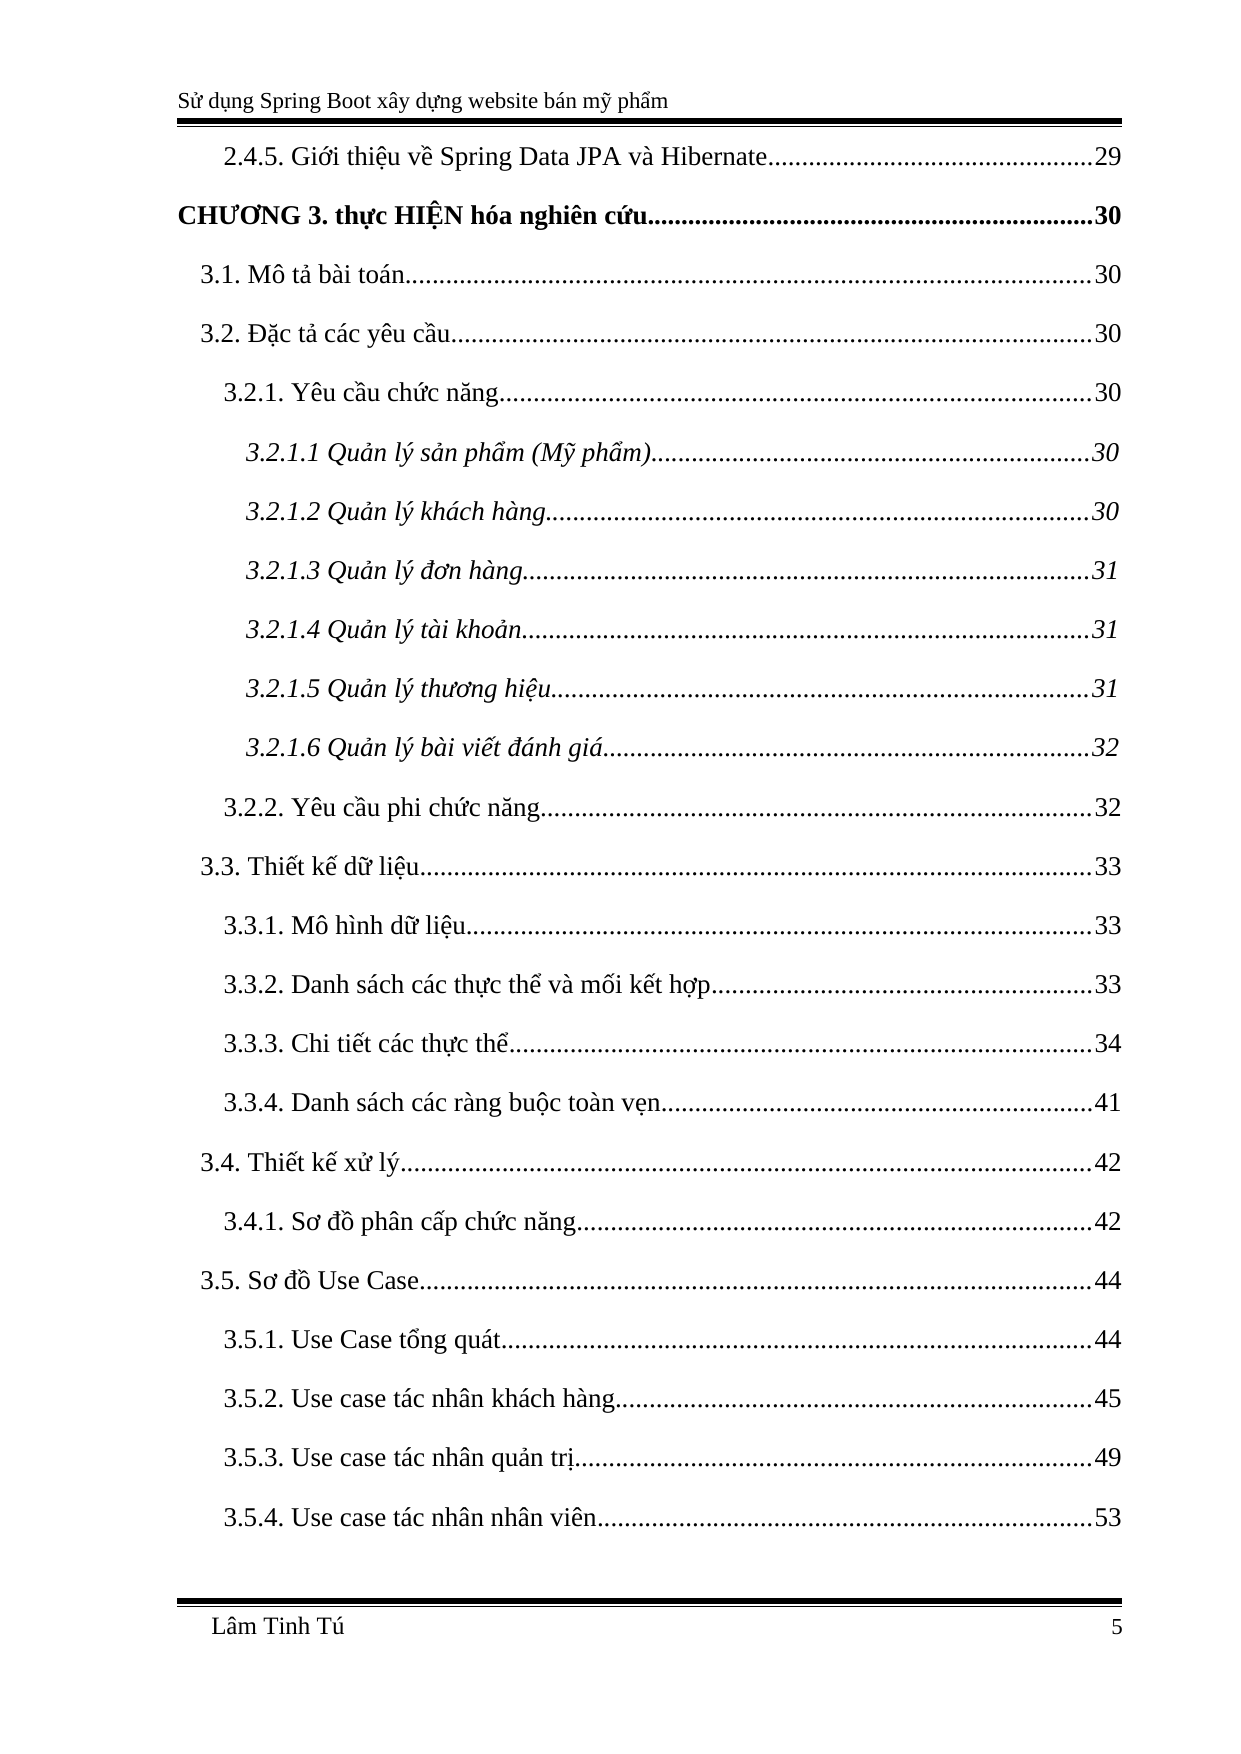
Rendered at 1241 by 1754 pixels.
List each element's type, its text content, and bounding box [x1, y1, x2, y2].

text 3.5. Sơ đồ Use Case 44 [200, 1264, 1122, 1295]
text 3.5.1. Use Case tổng quát 44 [223, 1323, 1122, 1354]
text 2.4.5. Giới thiệu về Spring Data JPA và Hibernate 29 [223, 140, 1122, 171]
text 3.2.1.1 Quản lý sản phẩm (Mỹ phẩm) 30 [246, 436, 1122, 467]
text 3.2.1.3 Quản lý đơn hàng 31 [246, 554, 1122, 585]
text 3.2.1.4 Quản lý tài khoản 31 [246, 613, 1122, 644]
text 3.2.1.2 Quản lý khách hàng 30 [246, 495, 1122, 526]
text 3.3.1. Mô hình dữ liệu 33 [223, 909, 1122, 940]
text 3.1. Mô tả bài toán 30 [200, 258, 1122, 289]
text 3.2.2. Yêu cầu phi chức năng 32 [223, 791, 1122, 822]
text 3.4. Thiết kế xử lý 42 [200, 1146, 1122, 1177]
text 3.2.1.6 Quản lý bài viết đánh giá 32 [246, 732, 1122, 763]
text 3.3.2. Danh sách các thực thể và mối kết hợp 33 [223, 968, 1122, 999]
text 3.2.1. Yêu cầu chức năng 30 [223, 377, 1122, 408]
text 3.5.4. Use case tác nhân nhân viên 53 [223, 1501, 1122, 1532]
text 3.5.2. Use case tác nhân khách hàng 45 [223, 1382, 1122, 1413]
text 3.2. Đặc tả các yêu cầu 30 [200, 317, 1122, 348]
text 3.2.1.5 Quản lý thương hiệu 31 [246, 672, 1122, 703]
text 3.4.1. Sơ đồ phân cấp chức năng 42 [223, 1205, 1122, 1236]
text CHƯƠNG 3. thực HIỆN hóa nghiên cứu 30 [177, 199, 1122, 230]
text 3.5.3. Use case tác nhân quản trị 49 [223, 1442, 1122, 1473]
text 3.3.3. Chi tiết các thực thể 34 [223, 1027, 1122, 1058]
text 3.3.4. Danh sách các ràng buộc toàn vẹn 41 [223, 1087, 1122, 1118]
text 3.3. Thiết kế dữ liệu 33 [200, 850, 1122, 881]
